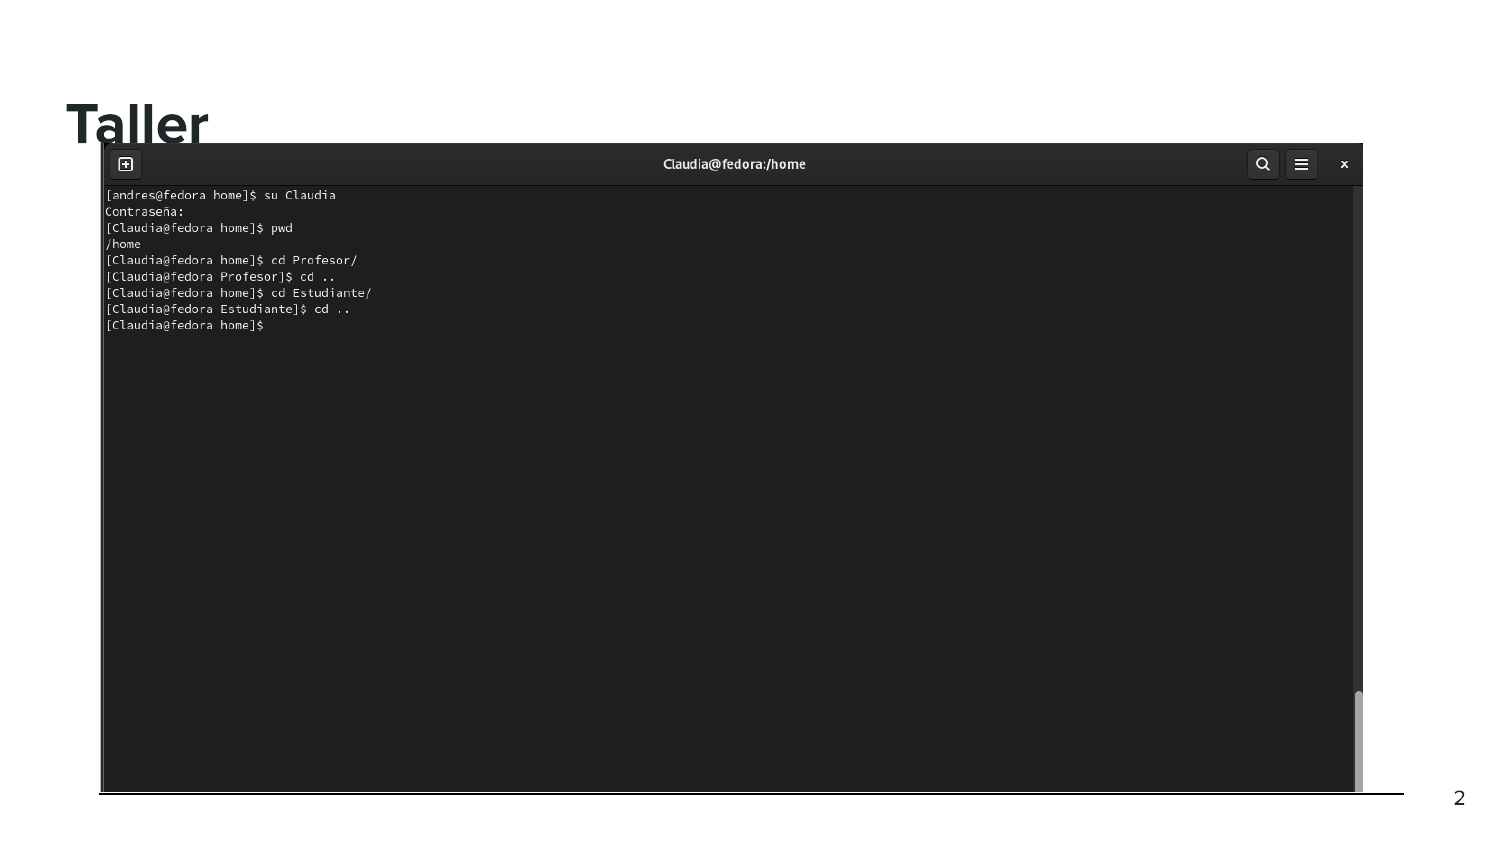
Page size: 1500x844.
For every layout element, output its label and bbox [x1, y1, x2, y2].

picture [100, 143, 1363, 792]
